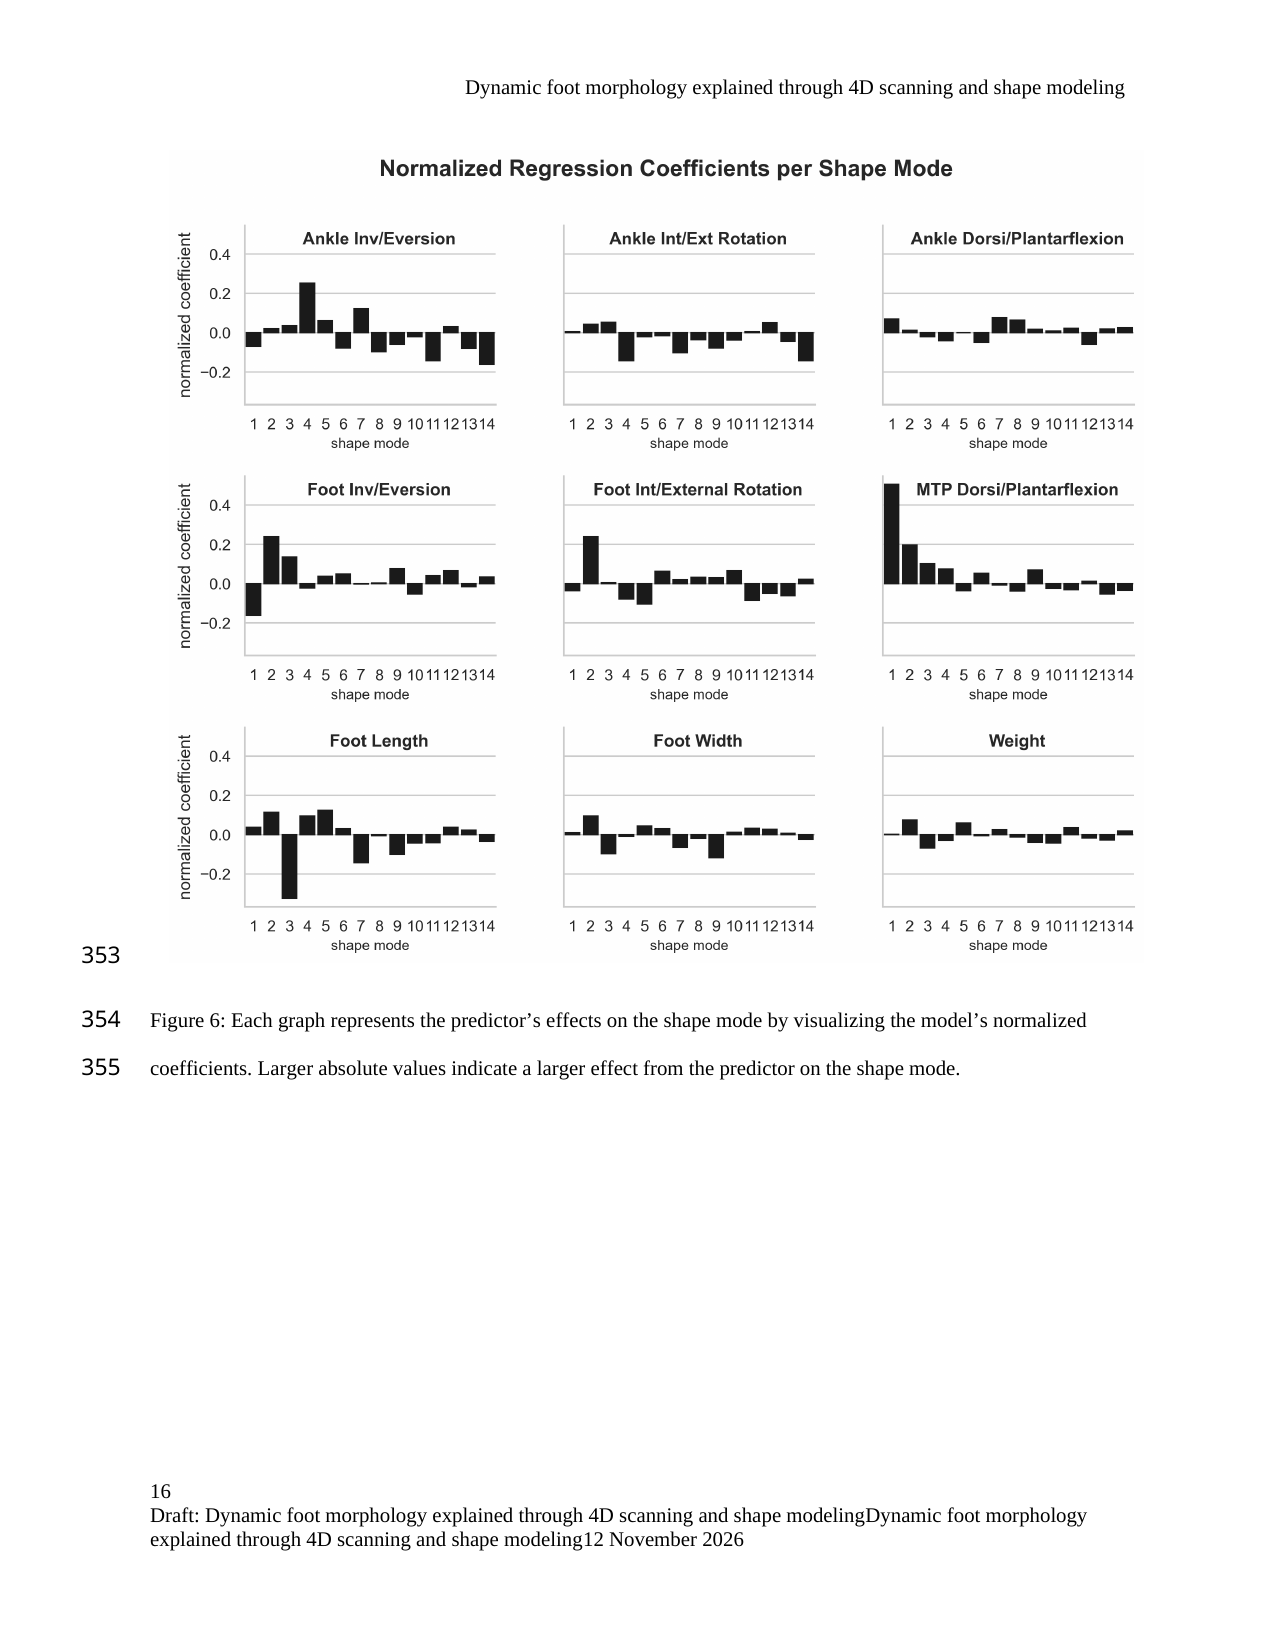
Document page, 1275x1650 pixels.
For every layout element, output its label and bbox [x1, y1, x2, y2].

picture [168, 150, 1144, 963]
